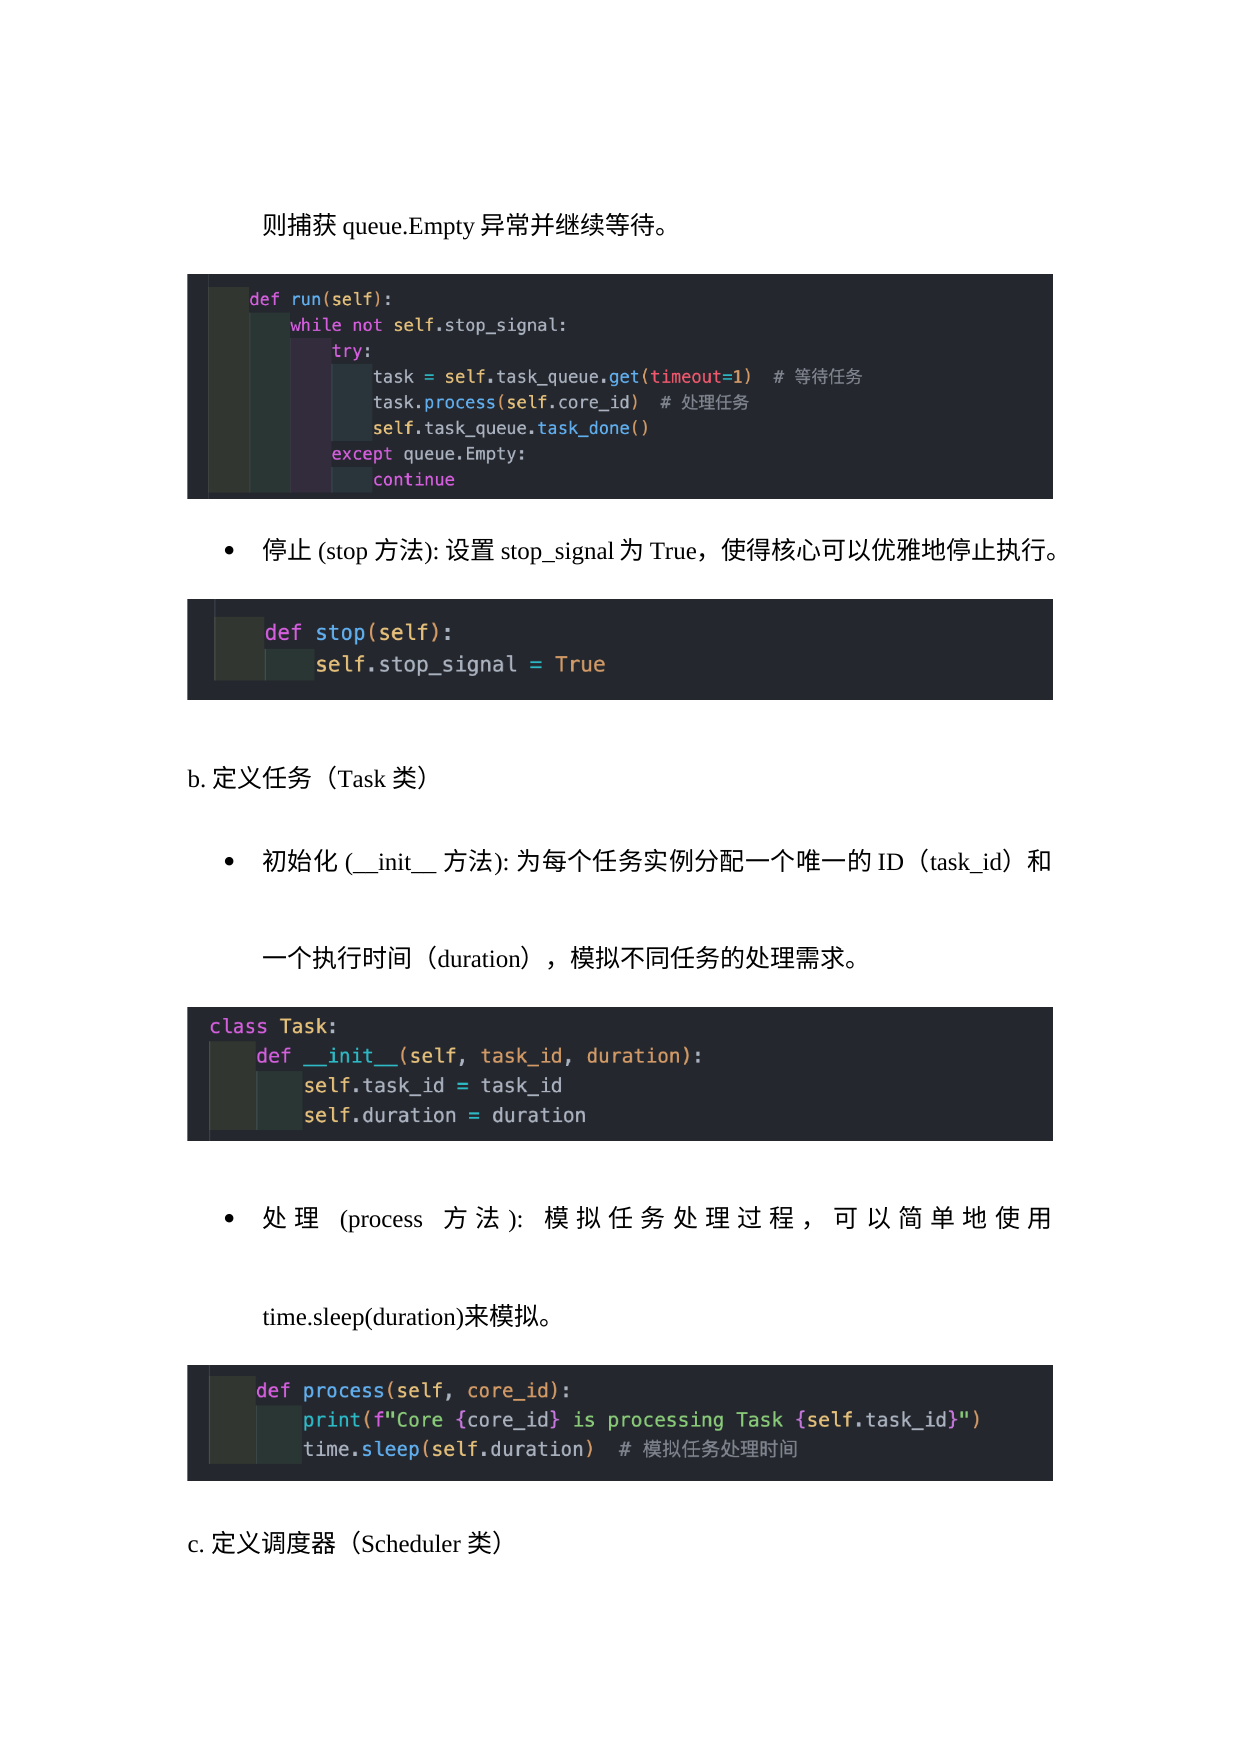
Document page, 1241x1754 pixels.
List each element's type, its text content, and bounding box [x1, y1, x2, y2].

picture [187, 1365, 1053, 1481]
list 停止 (stop 方法): 设置stop_signal为True，使得核心可以优雅地停止执行。 [225, 516, 1053, 581]
picture [187, 274, 1053, 499]
picture [187, 599, 1053, 700]
list 初始化 (__init__ 方法): 为每个任务实例分配一个唯一的ID（task_id）和一个执行时间（duration），模拟不同任务的处理需求。 [225, 827, 1053, 989]
text c. 定义调度器（Scheduler 类） [187, 1509, 1053, 1574]
picture [187, 1007, 1053, 1141]
text b. 定义任务（Task 类） [187, 744, 1053, 809]
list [225, 191, 1053, 256]
list 处理 (process 方法): 模拟任务处理过程，可以简单地使用time.sleep(duration)来模拟。 [225, 1184, 1053, 1347]
